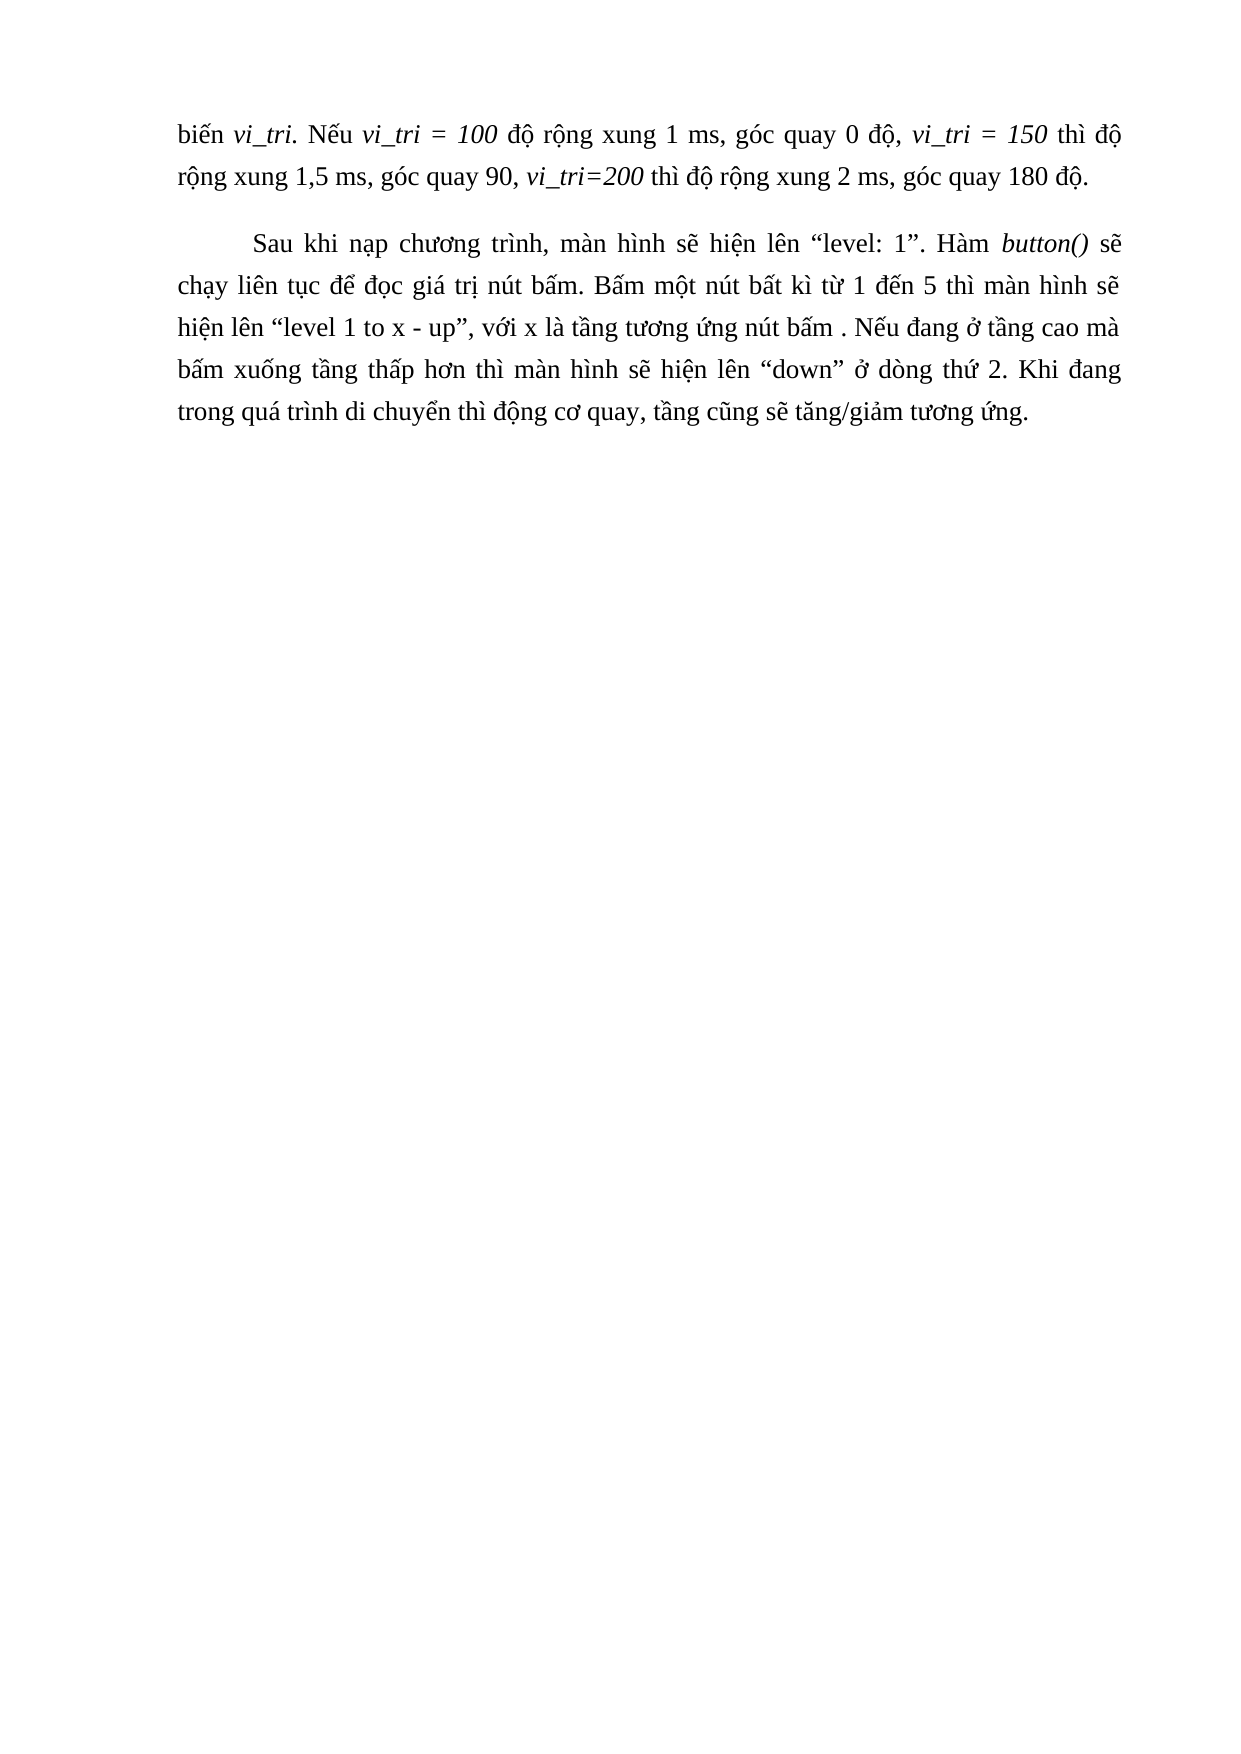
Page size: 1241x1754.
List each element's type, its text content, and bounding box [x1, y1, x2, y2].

text Sau khi nạp chương trình, màn hình sẽ hiện lên “level: 1”. Hàm button() sẽ chạy liên tục để đọc giá trị nút bấm. Bấm một nút bất kì từ 1 đến 5 thì màn hình sẽ hiện lên “level 1 to x - up”, với x là tầng tương ứng nút bấm . Nếu đang ở tầng cao mà bấm xuống tầng thấp hơn thì màn hình sẽ hiện lên “down” ở dòng thứ 2. Khi đang trong quá trình di chuyển thì động cơ quay, tầng cũng sẽ tăng/giảm tương ứng. [177, 227, 1122, 426]
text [177, 118, 1122, 191]
